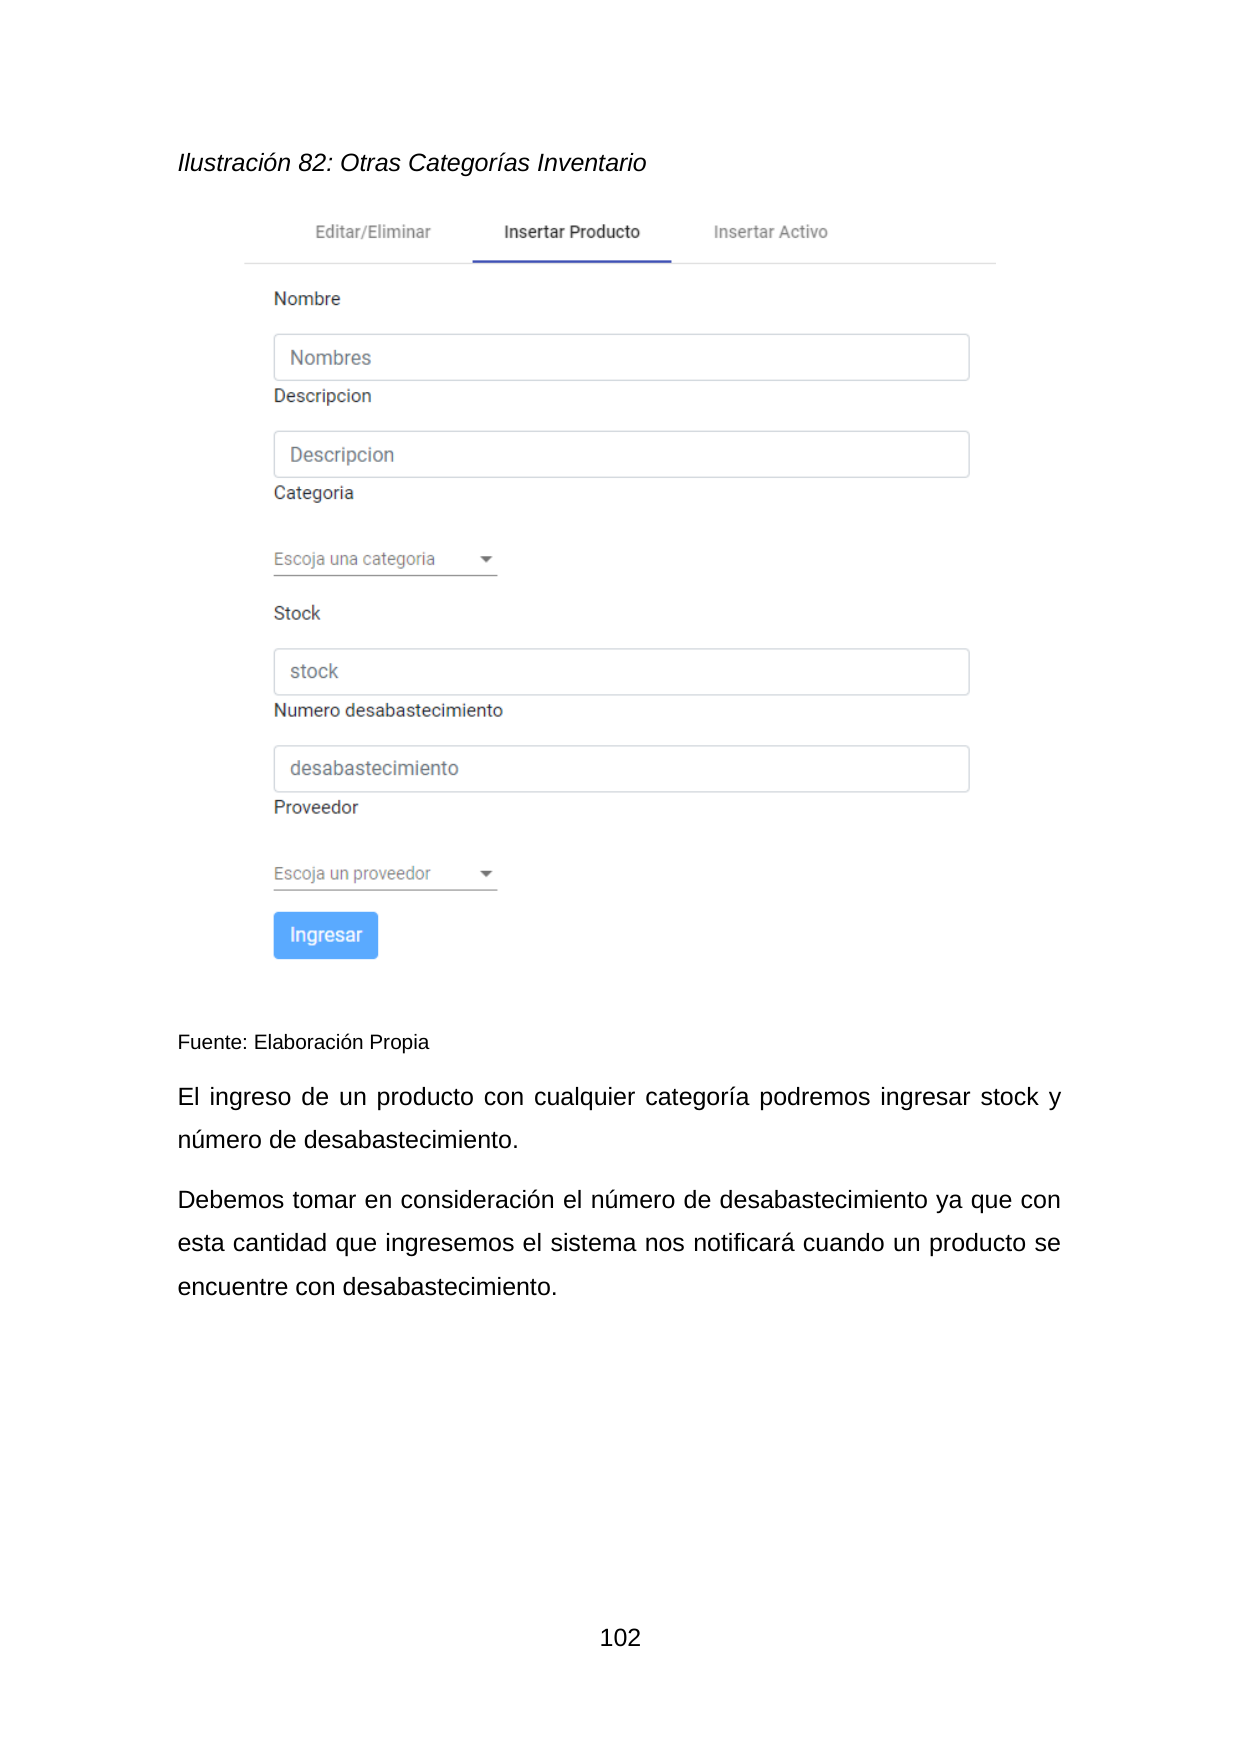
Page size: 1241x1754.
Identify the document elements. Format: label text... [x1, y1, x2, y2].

text Fuente: Elaboración Propia [177, 1030, 1063, 1054]
text El ingreso de un producto con cualquier categoría podremos ingresar stock y número de desabastecimiento. [177, 1082, 1063, 1154]
text Debemos tomar en consideración el número de desabastecimiento ya que con esta cantidad que ingresemos el sistema nos notificará cuando un producto se encuentre con desabastecimiento. [177, 1185, 1063, 1300]
